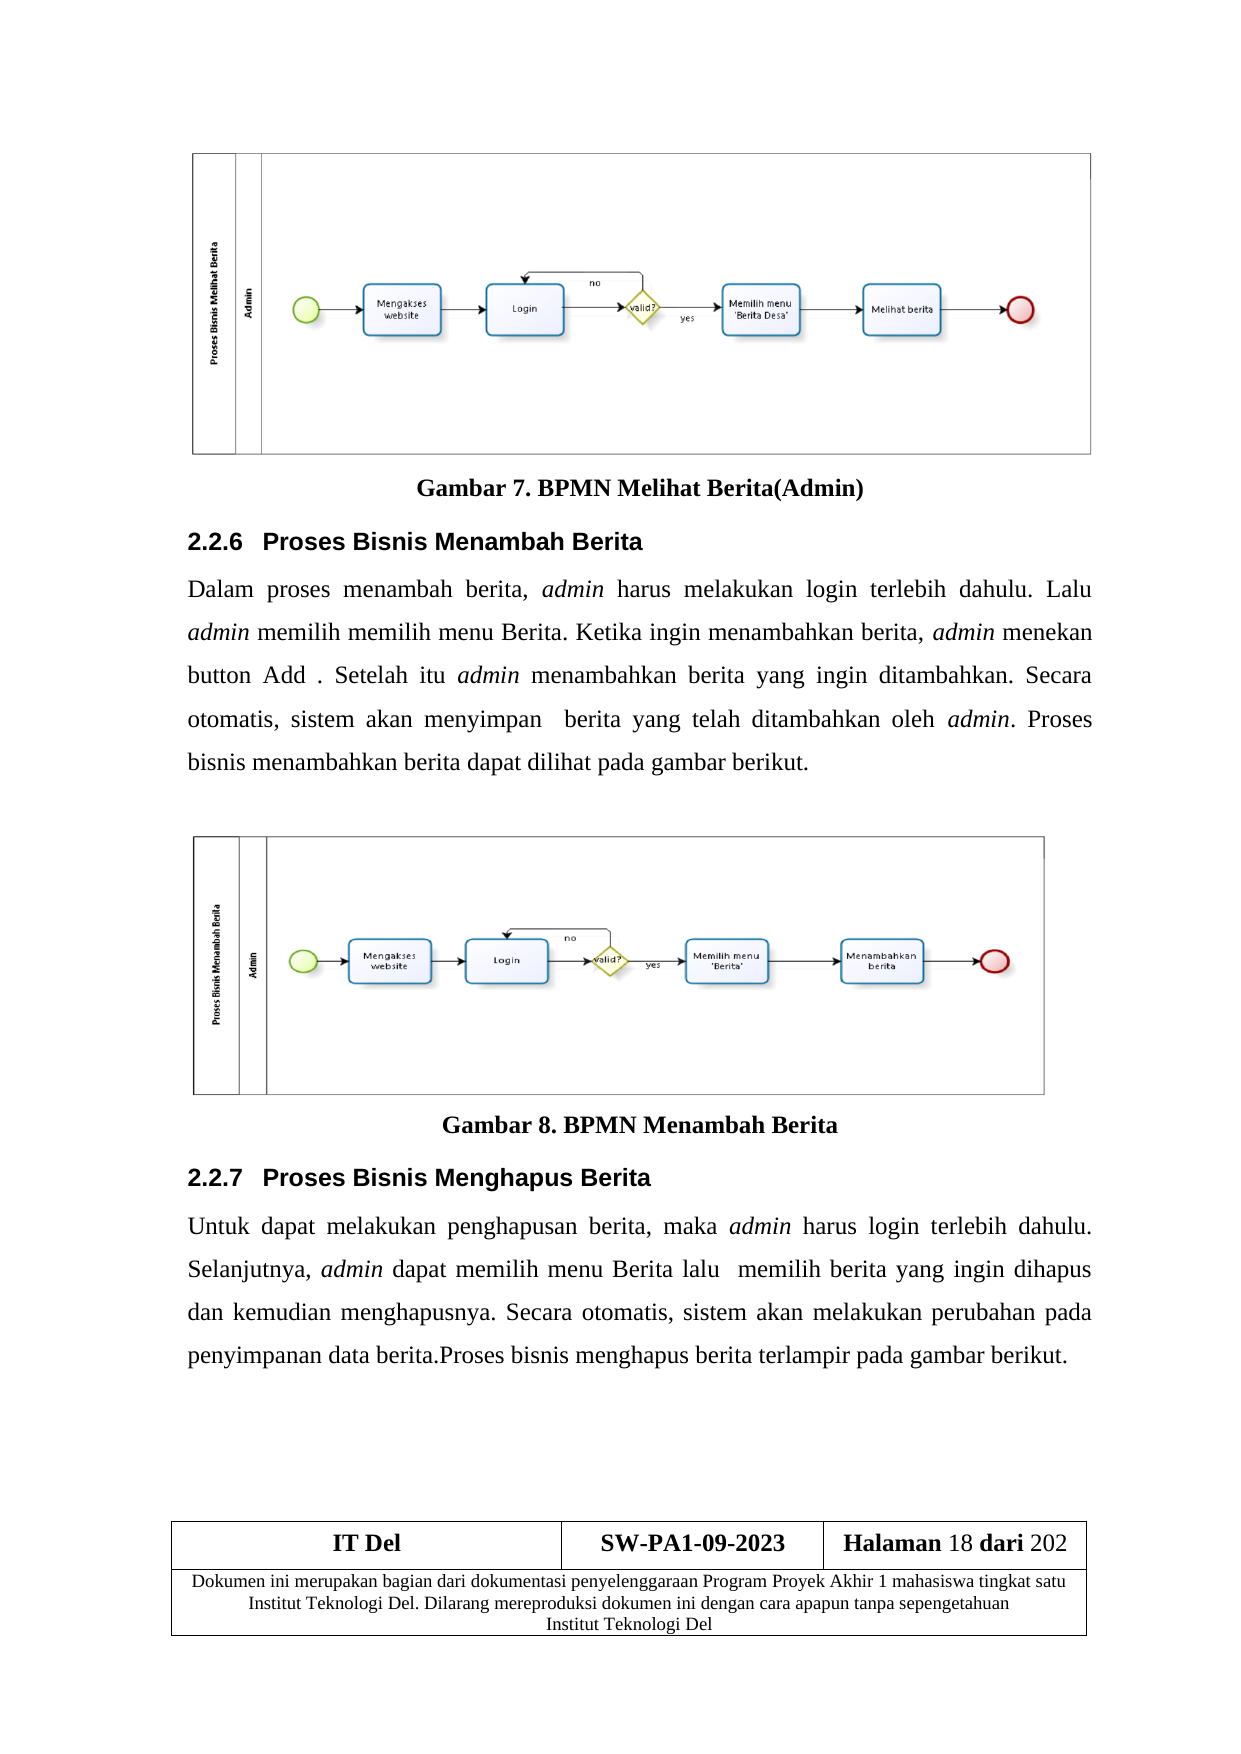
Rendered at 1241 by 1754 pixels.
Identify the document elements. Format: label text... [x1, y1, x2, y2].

picture [187, 147, 1093, 459]
subtitle Proses Bisnis Menghapus Berita [187, 1163, 1092, 1192]
subtitle Proses Bisnis Menambah Berita [187, 527, 1092, 556]
text Gambar 8. BPMN Menambah Berita [187, 1110, 1092, 1138]
text Untuk dapat melakukan penghapusan berita, maka admin harus login terlebih dahulu. Selanjutnya, admin dapat memilih menu Berita lalu memilih berita yang ingin dihapus dan kemudian menghapusnya. Secara otomatis, sistem akan melakukan perubahan pada penyimpanan data berita.Proses bisnis menghapus berita terlampir pada gambar berikut. [187, 1211, 1092, 1369]
picture [187, 833, 1047, 1096]
text Dalam proses menambah berita, admin harus melakukan login terlebih dahulu. Lalu admin memilih memilih menu Berita. Ketika ingin menambahkan berita, admin menekan button Add . Setelah itu admin menambahkan berita yang ingin ditambahkan. Secara otomatis, sistem akan menyimpan berita yang telah ditambahkan oleh admin. Proses bisnis menambahkan berita dapat dilihat pada gambar berikut. [187, 574, 1092, 776]
text Gambar 7. BPMN Melihat Berita(Admin) [187, 473, 1092, 502]
